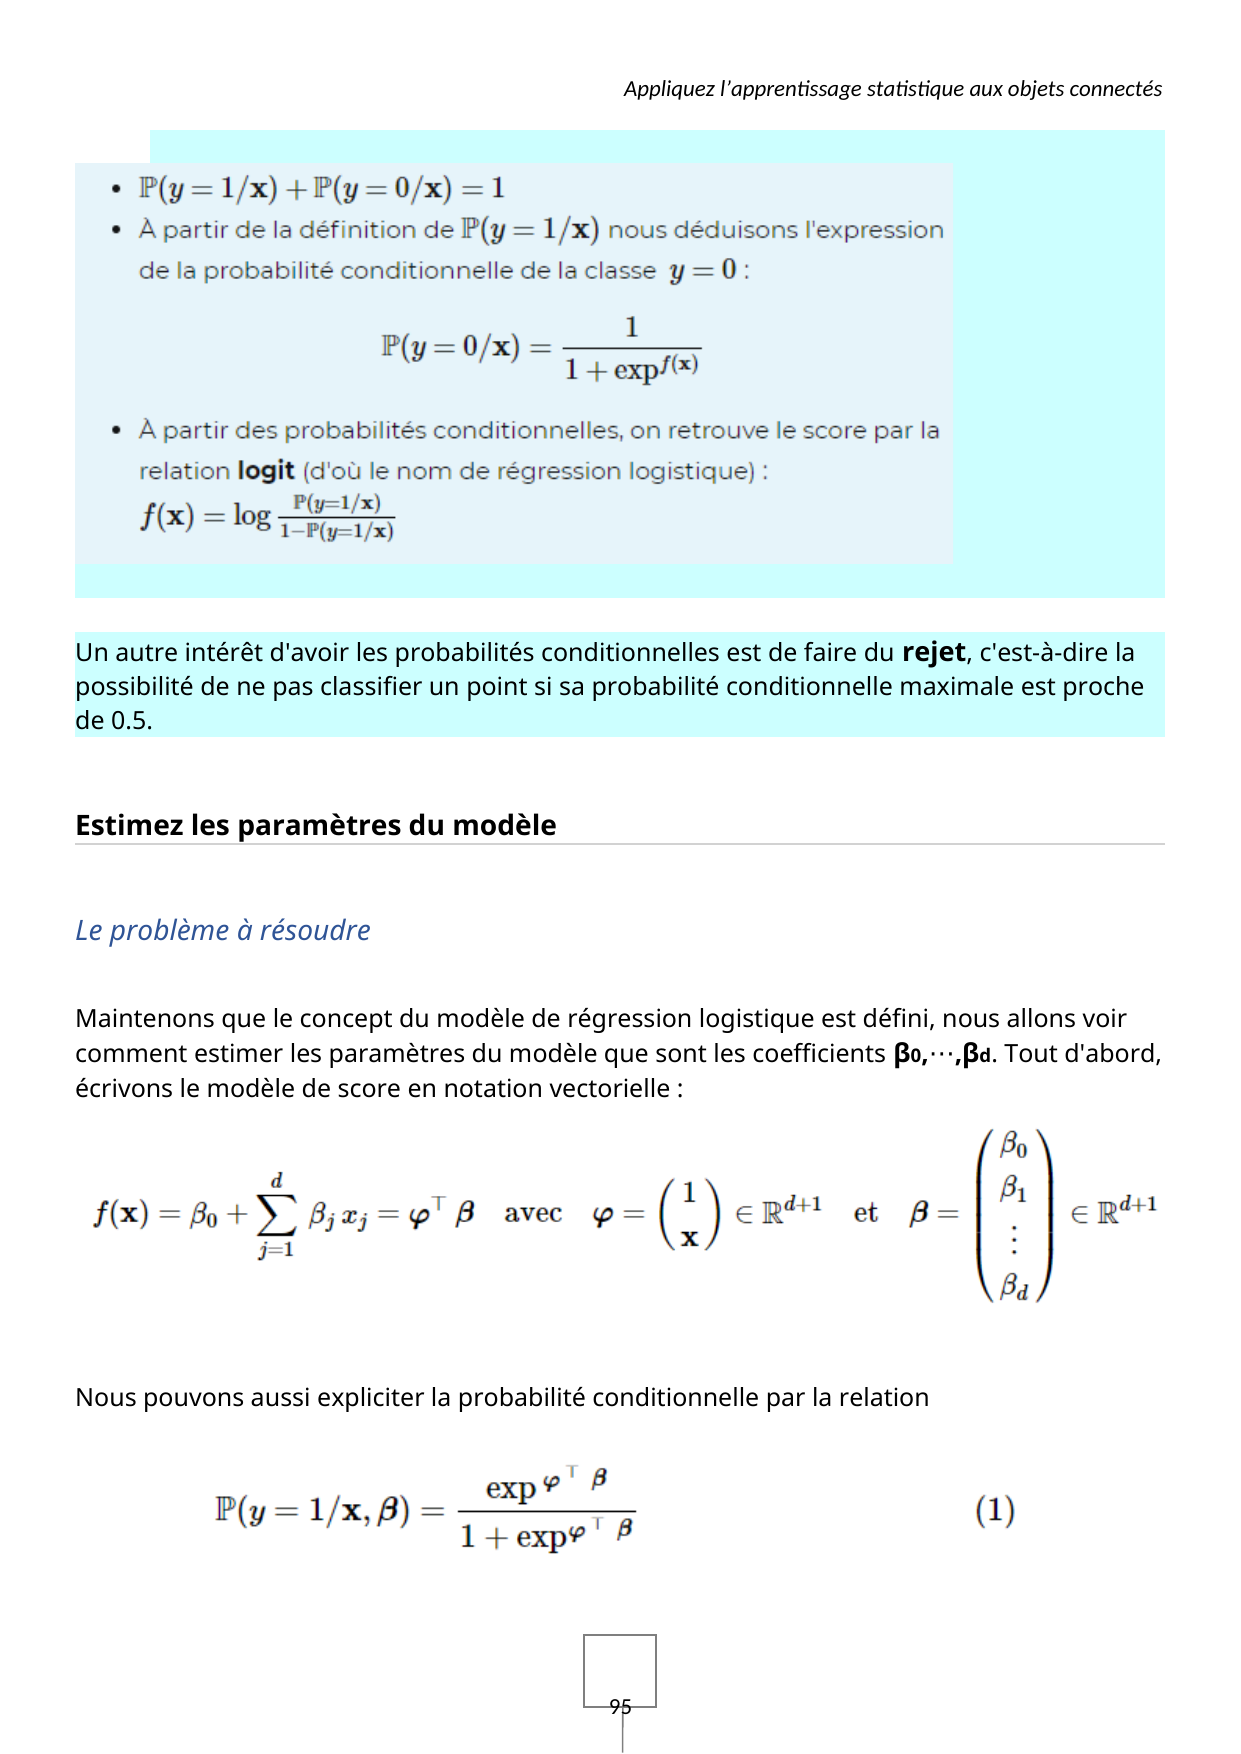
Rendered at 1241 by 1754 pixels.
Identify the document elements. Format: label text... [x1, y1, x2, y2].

text Nous pouvons aussi expliciter la probabilité conditionnelle par la relation [75, 1380, 1165, 1414]
picture [194, 1437, 1046, 1566]
text Un autre intérêt d'avoir les probabilités conditionnelles est de faire du rejet, c'est-à-dire la possibilité de ne pas classifier un point si sa probabilité conditionnelle maximale est proche de 0.5. [75, 632, 1165, 737]
text Maintenons que le concept du modèle de régression logistique est défini, nous allons voir comment estimer les paramètres du modèle que sont les coefficients β0,⋯,βd. Tout d'abord, écrivons le modèle de score en notation vectorielle : [75, 1001, 1165, 1104]
picture [75, 1104, 1166, 1323]
subtitle Estimez les paramètres du modèle [75, 805, 1165, 843]
picture [75, 163, 954, 564]
subtitle Le problème à résoudre [75, 910, 1165, 948]
